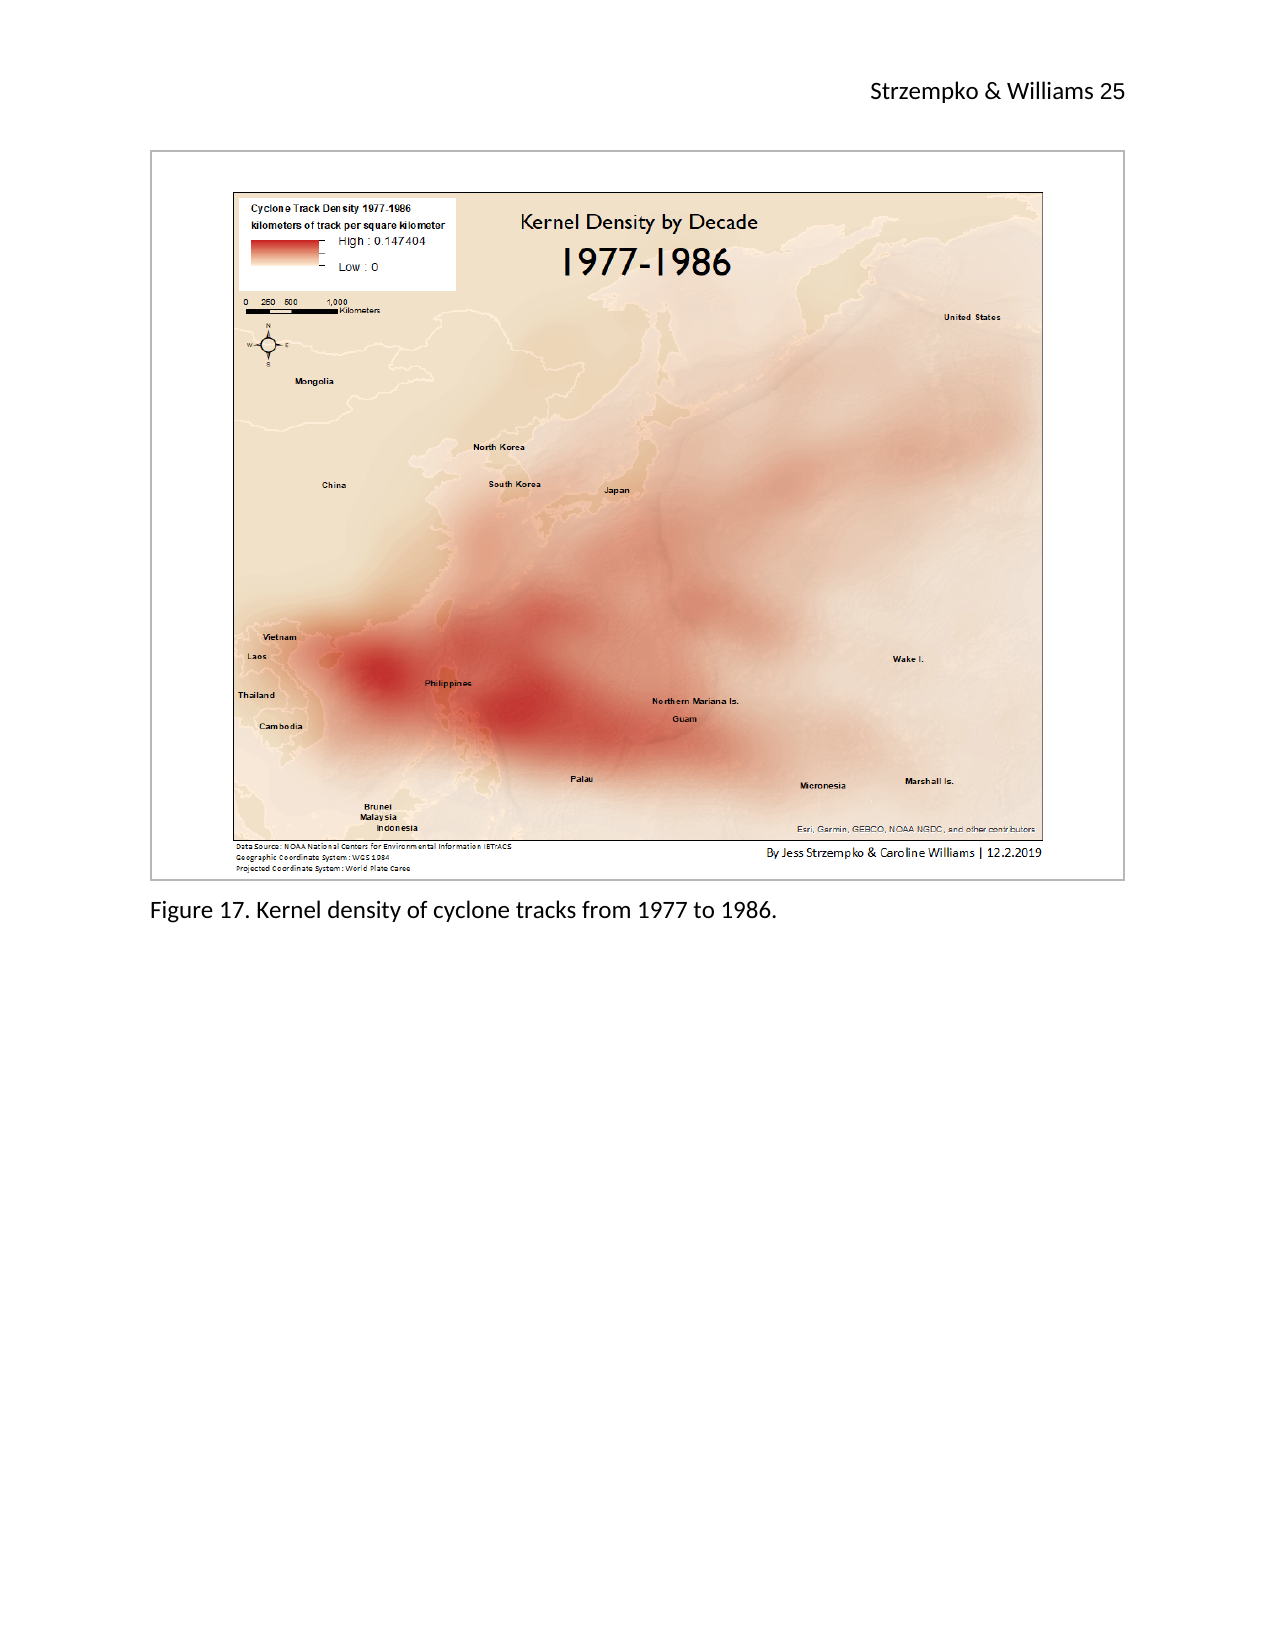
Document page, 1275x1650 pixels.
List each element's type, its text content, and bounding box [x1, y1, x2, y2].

text Figure 17. Kernel density of cyclone tracks from 1977 to 1986. [150, 894, 1125, 925]
picture [152, 152, 1123, 879]
